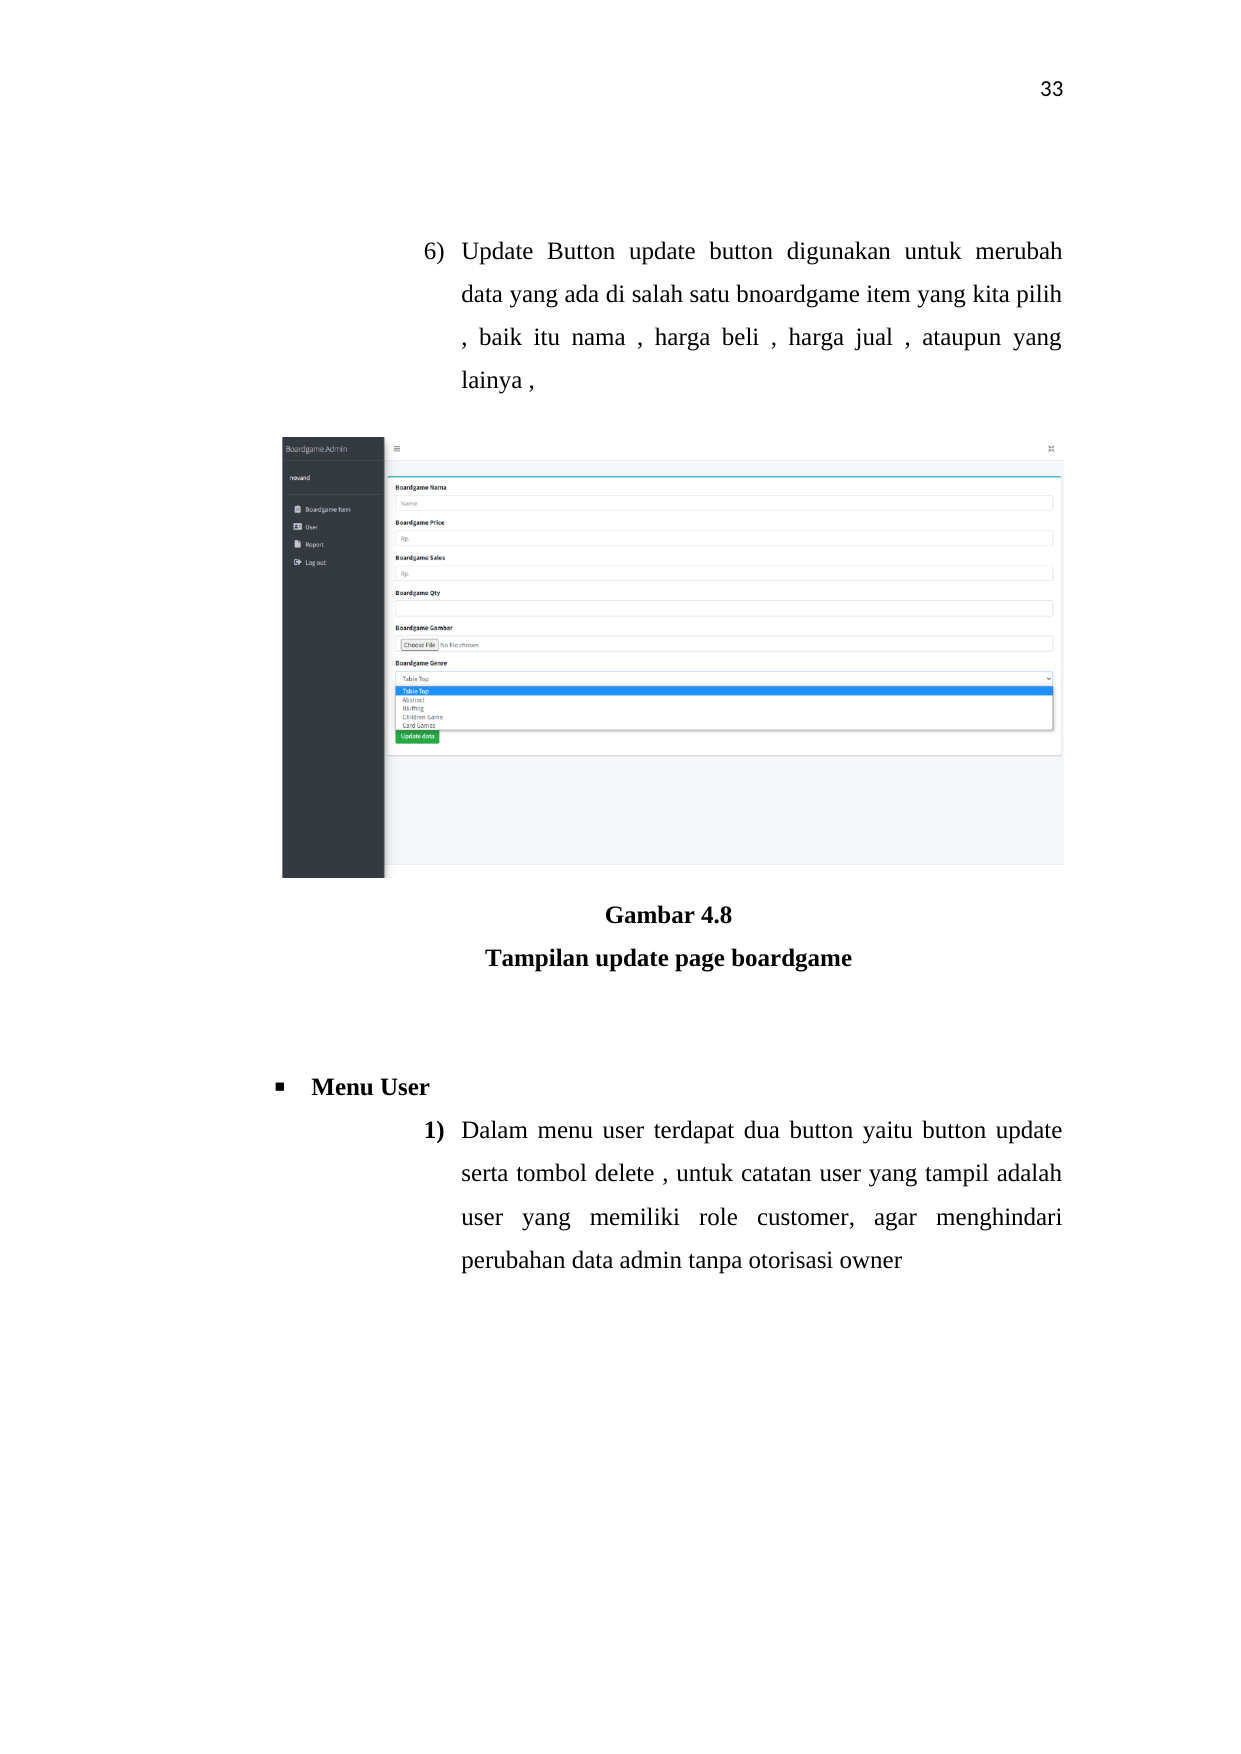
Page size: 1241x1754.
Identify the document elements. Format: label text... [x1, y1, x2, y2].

text Gambar 4.8 [236, 900, 1063, 928]
list Update Button update button digunakan untuk merubah data yang ada di salah satu bnoardgame item yang kita pilih , baik itu nama , harga beli , harga jual , ataupun yang lainya , [424, 236, 1063, 394]
list Dalam menu user terdapat dua button yaitu button update serta tombol delete , untuk catatan user yang tampil adalah user yang memiliki role customer, agar menghindari perubahan data admin tanpa otorisasi owner [424, 1115, 1063, 1273]
picture [282, 437, 1064, 878]
list Menu User [274, 1072, 1063, 1101]
text Tampilan update page boardgame [236, 943, 1063, 972]
